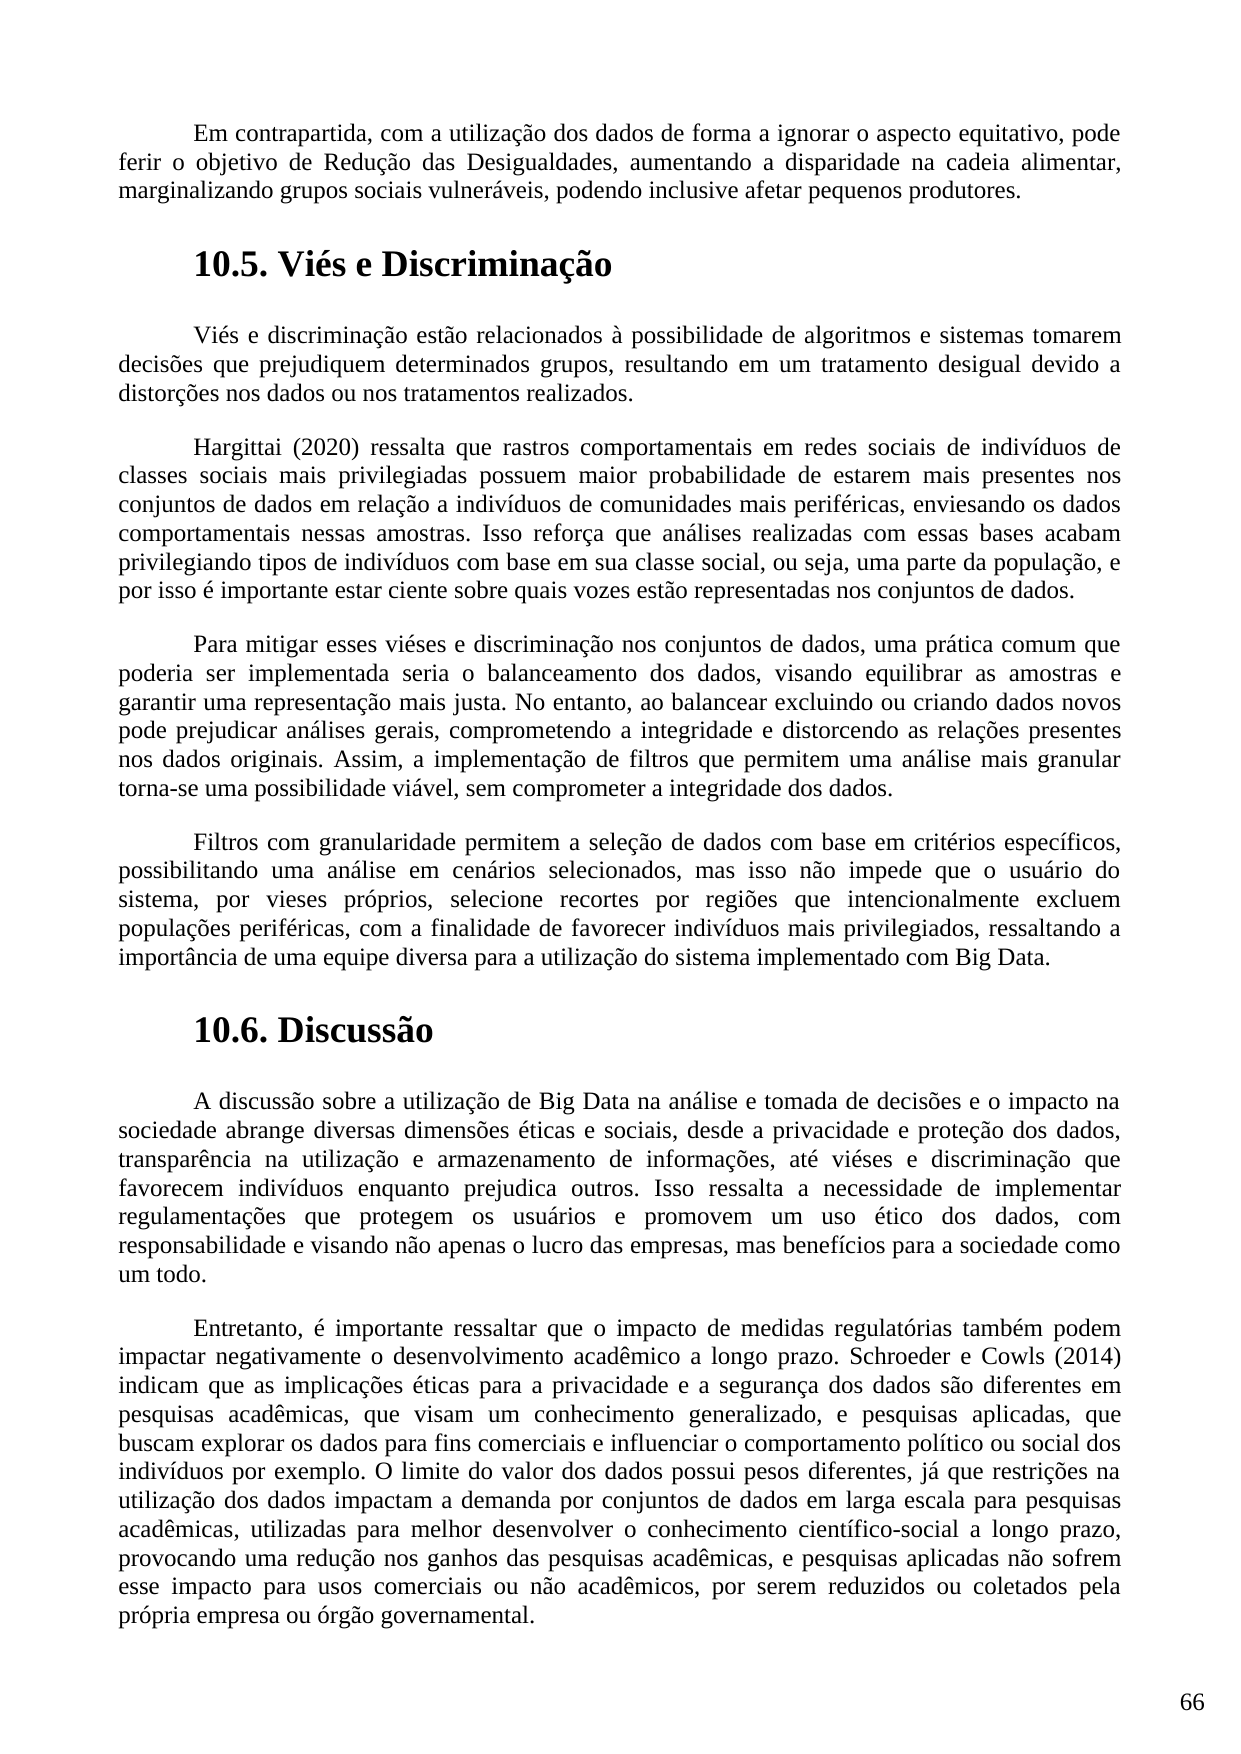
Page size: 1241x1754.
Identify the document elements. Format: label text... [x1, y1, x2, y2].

text Para mitigar esses viéses e discriminação nos conjuntos de dados, uma prática comum que poderia ser implementada seria o balanceamento dos dados, visando equilibrar as amostras e garantir uma representação mais justa. No entanto, ao balancear excluindo ou criando dados novos pode prejudicar análises gerais, comprometendo a integridade e distorcendo as relações presentes nos dados originais. Assim, a implementação de filtros que permitem uma análise mais granular torna-se uma possibilidade viável, sem comprometer a integridade dos dados. [118, 629, 1122, 802]
text Filtros com granularidade permitem a seleção de dados com base em critérios específicos, possibilitando uma análise em cenários selecionados, mas isso não impede que o usuário do sistema, por vieses próprios, selecione recortes por regiões que intencionalmente excluem populações periféricas, com a finalidade de favorecer indivíduos mais privilegiados, ressaltando a importância de uma equipe diversa para a utilização do sistema implementado com Big Data. [118, 827, 1122, 970]
text Viés e discriminação estão relacionados à possibilidade de algoritmos e sistemas tomarem decisões que prejudiquem determinados grupos, resultando em um tratamento desigual devido a distorções nos dados ou nos tratamentos realizados. [118, 320, 1122, 407]
text Em contrapartida, com a utilização dos dados de forma a ignorar o aspecto equitativo, pode ferir o objetivo de Redução das Desigualdades, aumentando a disparidade na cadeia alimentar, marginalizando grupos sociais vulneráveis, podendo inclusive afetar pequenos produtores. [118, 118, 1122, 204]
text Entretanto, é importante ressaltar que o impacto de medidas regulatórias também podem impactar negativamente o desenvolvimento acadêmico a longo prazo. Schroeder e Cowls (2014) indicam que as implicações éticas para a privacidade e a segurança dos dados são diferentes em pesquisas acadêmicas, que visam um conhecimento generalizado, e pesquisas aplicadas, que buscam explorar os dados para fins comerciais e influenciar o comportamento político ou social dos indivíduos por exemplo. O limite do valor dos dados possui pesos diferentes, já que restrições na utilização dos dados impactam a demanda por conjuntos de dados em larga escala para pesquisas acadêmicas, utilizadas para melhor desenvolver o conhecimento científico-social a longo prazo, provocando uma redução nos ganhos das pesquisas acadêmicas, e pesquisas aplicadas não sofrem esse impacto para usos comerciais ou não acadêmicos, por serem reduzidos ou coletados pela própria empresa ou órgão governamental. [118, 1313, 1122, 1629]
subtitle 10.5. Viés e Discriminação [162, 242, 1122, 295]
subtitle 10.6. Discussão [162, 1008, 1122, 1061]
text A discussão sobre a utilização de Big Data na análise e tomada de decisões e o impacto na sociedade abrange diversas dimensões éticas e sociais, desde a privacidade e proteção dos dados, transparência na utilização e armazenamento de informações, até viéses e discriminação que favorecem indivíduos enquanto prejudica outros. Isso ressalta a necessidade de implementar regulamentações que protegem os usuários e promovem um uso ético dos dados, com responsabilidade e visando não apenas o lucro das empresas, mas benefícios para a sociedade como um todo. [118, 1086, 1122, 1288]
text Hargittai (2020) ressalta que rastros comportamentais em redes sociais de indivíduos de classes sociais mais privilegiadas possuem maior probabilidade de estarem mais presentes nos conjuntos de dados em relação a indivíduos de comunidades mais periféricas, enviesando os dados comportamentais nessas amostras. Isso reforça que análises realizadas com essas bases acabam privilegiando tipos de indivíduos com base em sua classe social, ou seja, uma parte da população, e por isso é importante estar ciente sobre quais vozes estão representadas nos conjuntos de dados. [118, 432, 1122, 604]
